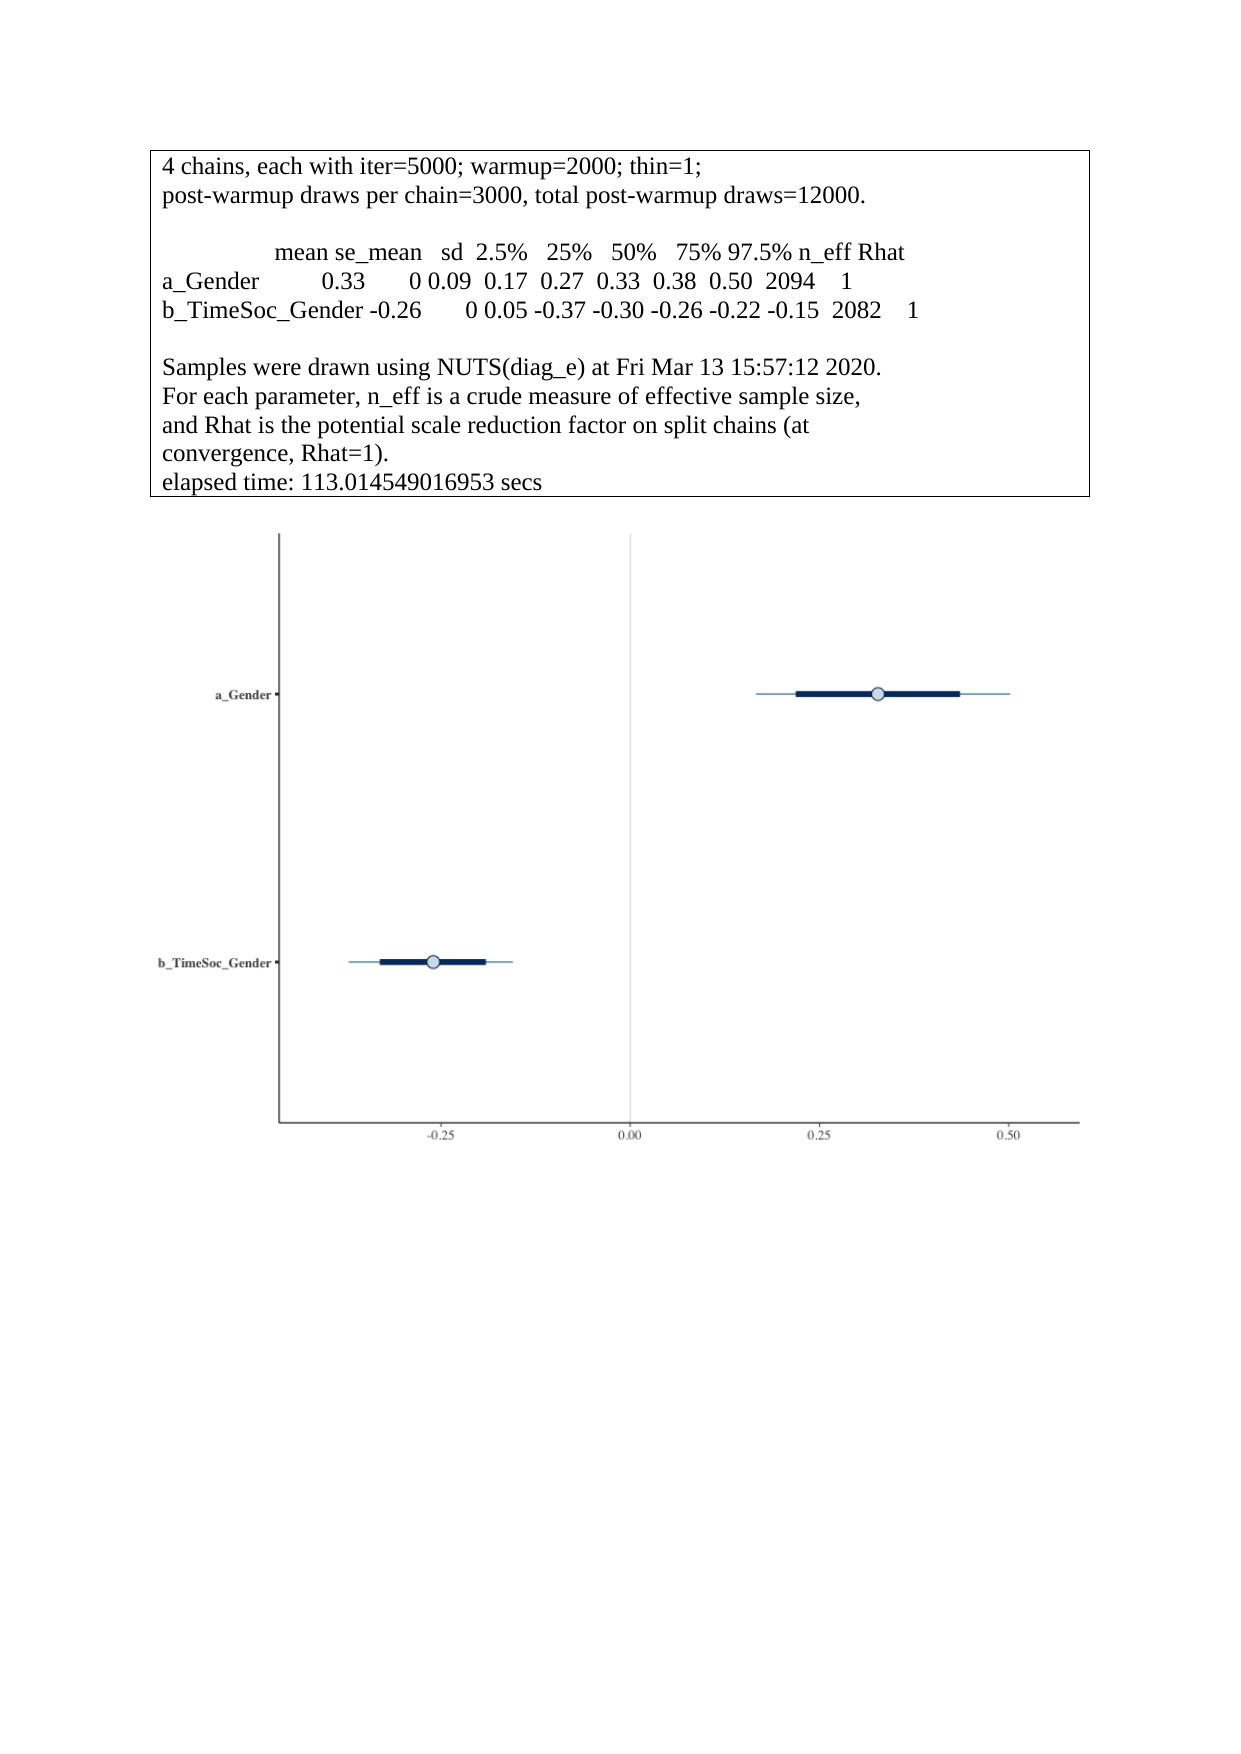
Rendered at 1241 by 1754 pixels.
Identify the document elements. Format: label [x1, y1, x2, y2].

table_header [151, 151, 1089, 496]
picture [150, 525, 1088, 1151]
